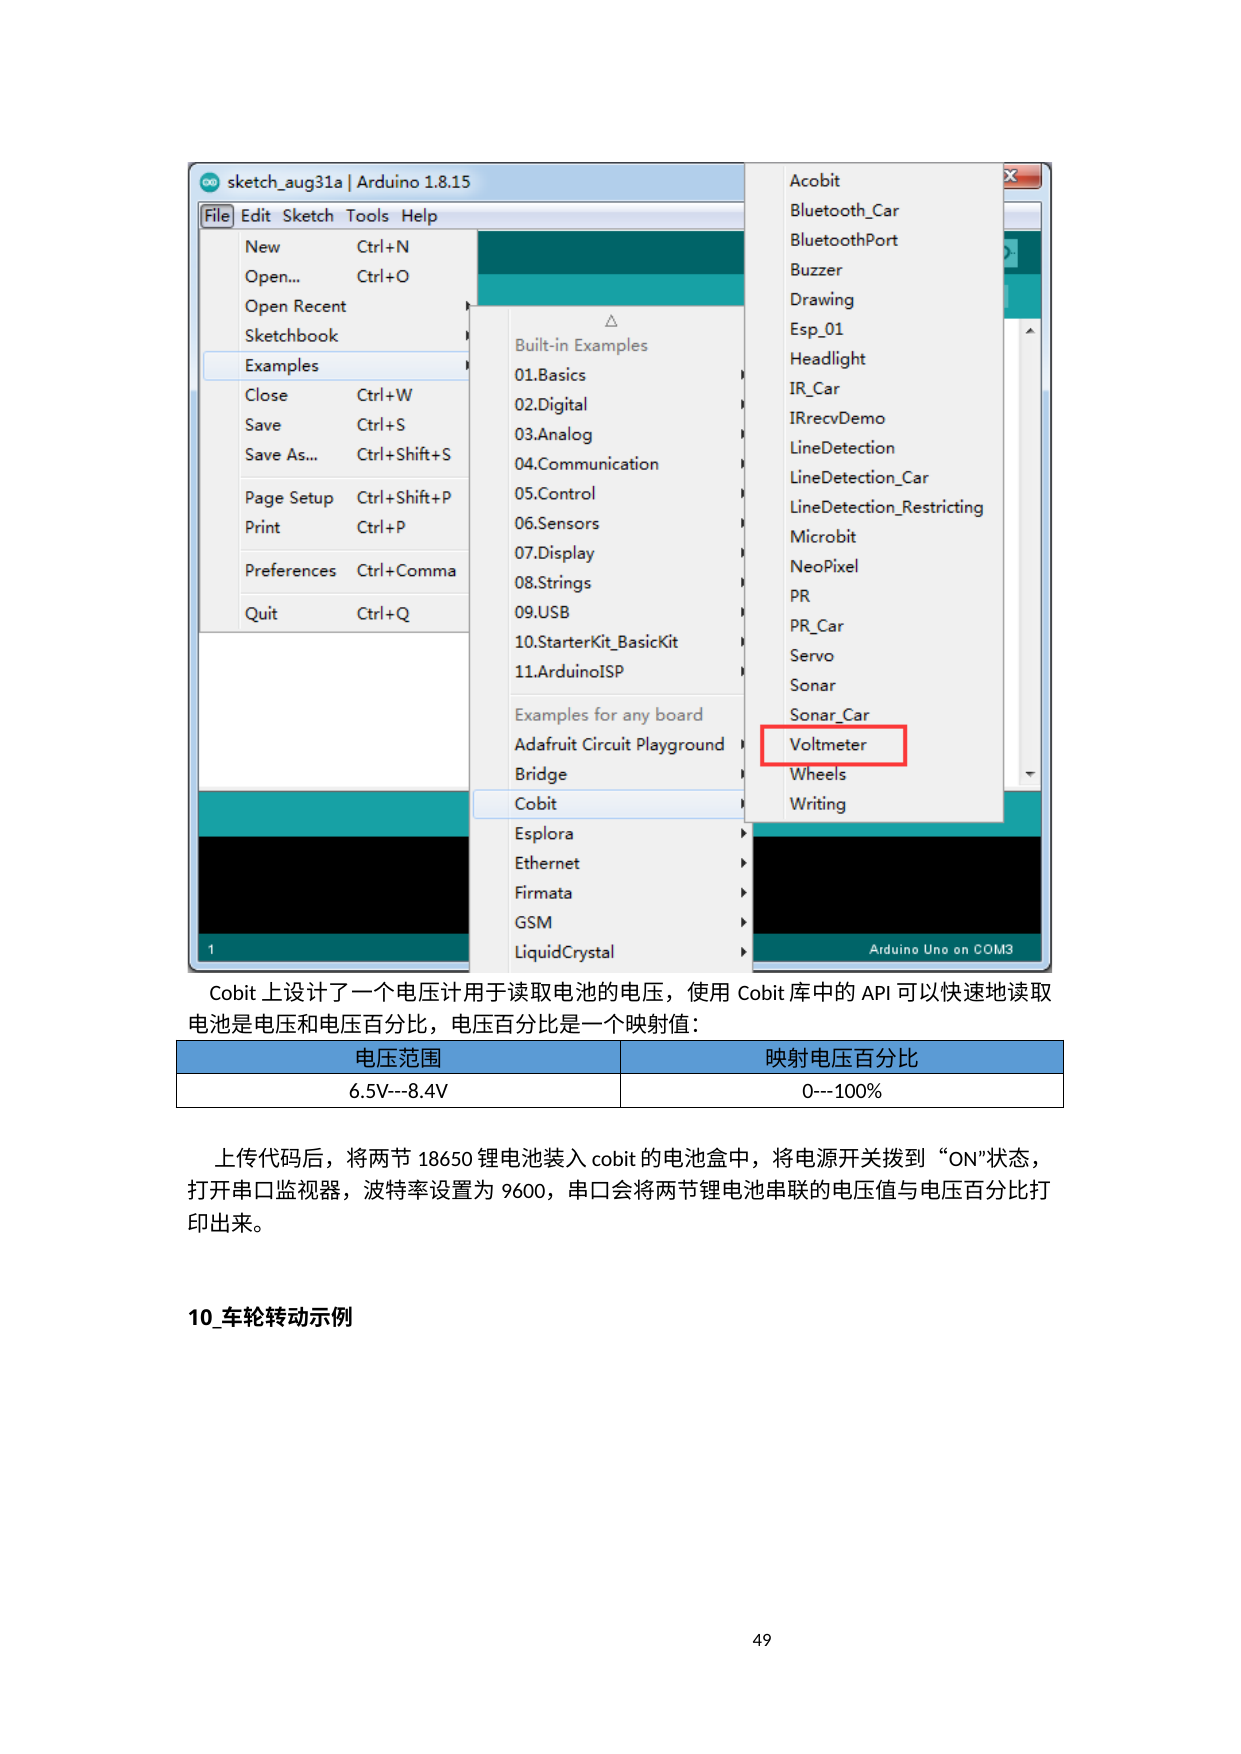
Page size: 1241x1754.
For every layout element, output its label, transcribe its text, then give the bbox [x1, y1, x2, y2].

table_cell 0---100% [621, 1074, 1063, 1107]
table_cell 6.5V---8.4V [177, 1074, 620, 1107]
picture [187, 162, 1053, 973]
table_header 映射电压百分比 [621, 1041, 1063, 1073]
text Cobit上设计了一个电压计用于读取电池的电压，使用Cobit库中的API可以快速地读取电池是电压和电压百分比，电压百分比是一个映射值： [187, 974, 1053, 1039]
text 上传代码后，将两节18650锂电池装入cobit的电池盒中，将电源开关拨到“ON”状态，打开串口监视器，波特率设置为9600，串口会将两节锂电池串联的电压值与电压百分比打印出来。 [187, 1140, 1053, 1238]
table_header 电压范围 [177, 1041, 620, 1073]
subtitle 10_车轮转动示例 [187, 1299, 1053, 1332]
